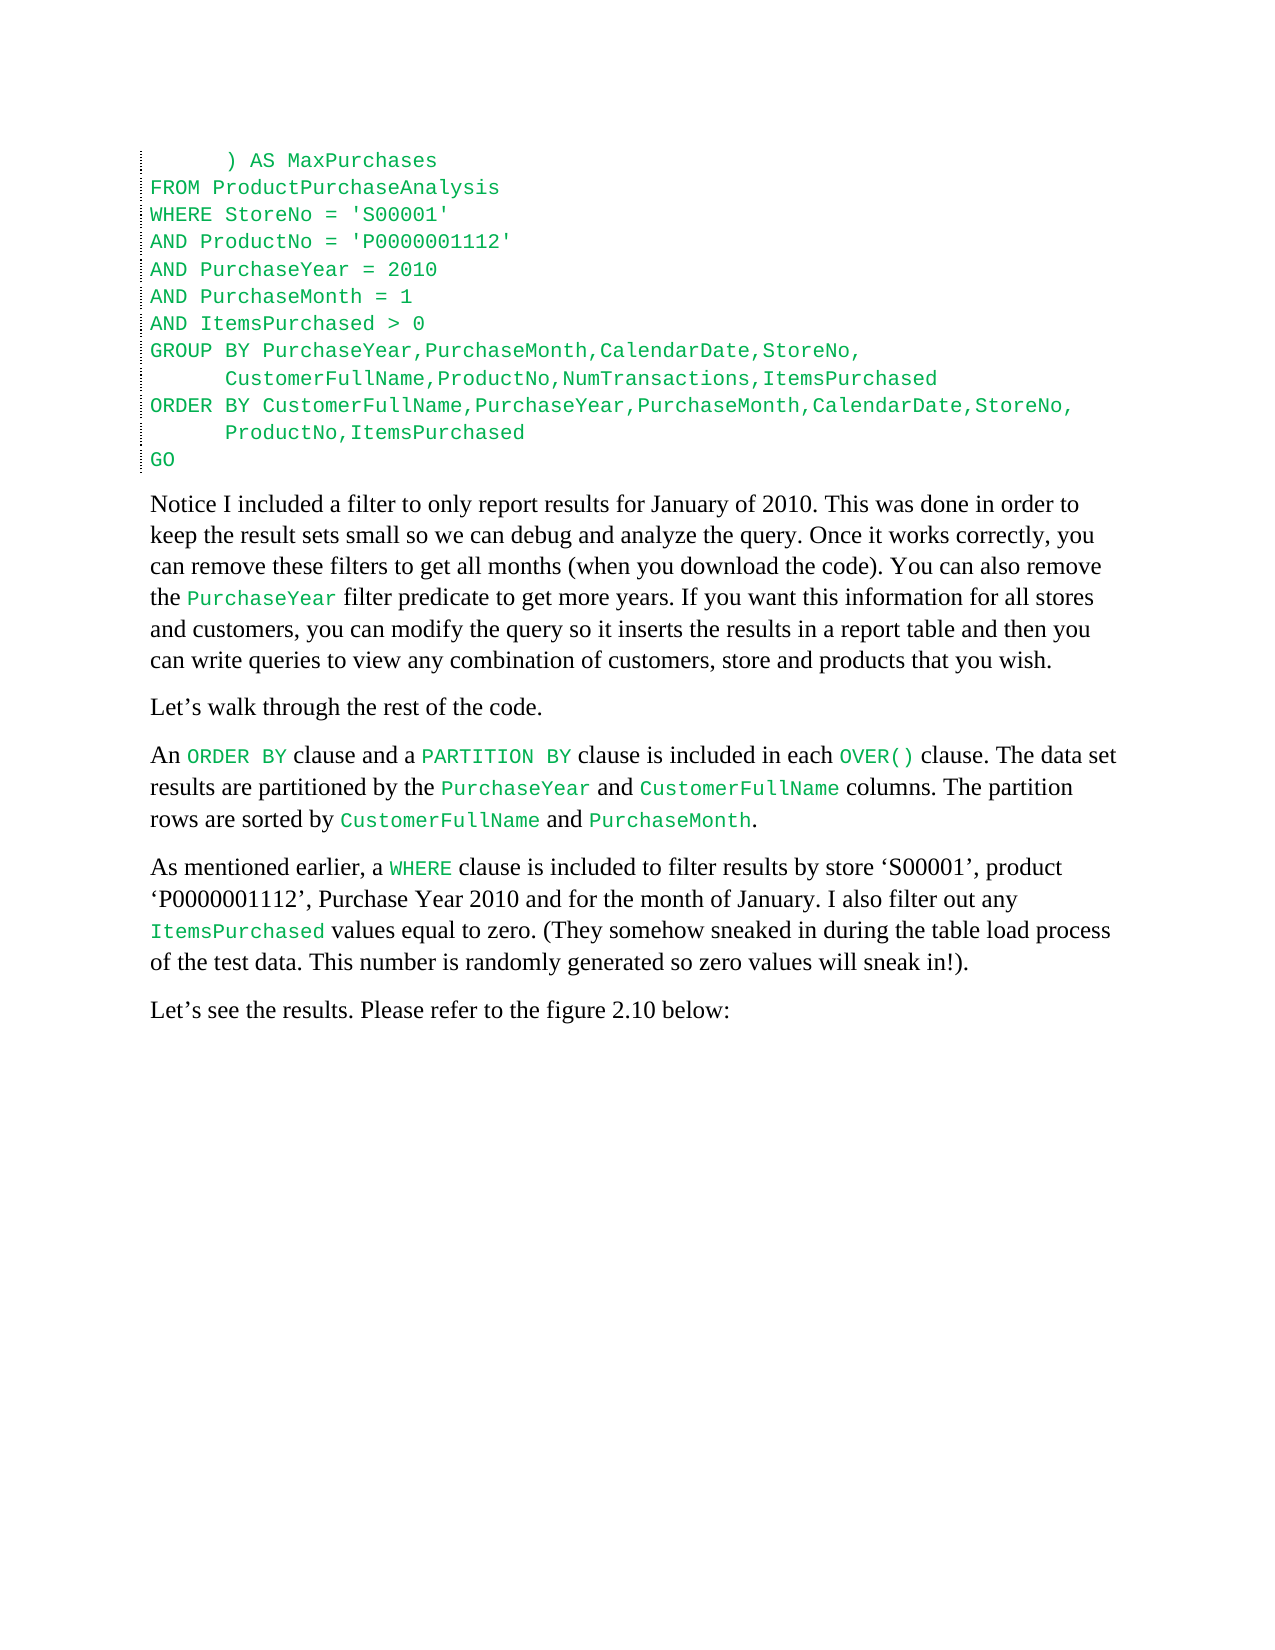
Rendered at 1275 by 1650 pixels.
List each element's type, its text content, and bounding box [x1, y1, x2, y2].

text FROM ProductPurchaseAnalysis [139, 177, 1125, 201]
text Let’s see the results. Please refer to the figure 2.10 below: [150, 995, 1125, 1024]
text ProductNo,ItemsPurchased [139, 422, 1125, 446]
text WHERE StoreNo = 'S00001' [139, 204, 1125, 228]
text AND ItemsPurchased > 0 [139, 313, 1125, 337]
text Notice I included a filter to only report results for January of 2010. This was done in order to keep the result sets small so we can debug and analyze the query. Once it works correctly, you can remove these filters to get all months (when you download the code). You can also remove the PurchaseYear filter predicate to get more years. If you want this information for all stores and customers, you can modify the query so it inserts the results in a report table and then you can write queries to view any combination of customers, store and products that you wish. [150, 489, 1125, 673]
text An ORDER BY clause and a PARTITION BY clause is included in each OVER() clause. The data set results are partitioned by the PurchaseYear and CustomerFullName columns. The partition rows are sorted by CustomerFullName and PurchaseMonth. [150, 740, 1125, 833]
text Let’s walk through the rest of the code. [150, 692, 1125, 721]
text GROUP BY PurchaseYear,PurchaseMonth,CalendarDate,StoreNo, [139, 340, 1125, 364]
text AND PurchaseYear = 2010 [139, 259, 1125, 282]
text GO [139, 449, 1125, 473]
text ) AS MaxPurchases [150, 150, 1125, 174]
text As mentioned earlier, a WHERE clause is included to filter results by store ‘S00001’, product ‘P0000001112’, Purchase Year 2010 and for the month of January. I also filter out any ItemsPurchased values equal to zero. (They somehow sneaked in during the table load process of the test data. This number is randomly generated so zero values will sneak in!). [150, 852, 1125, 976]
text AND PurchaseMonth = 1 [139, 286, 1125, 309]
text ORDER BY CustomerFullName,PurchaseYear,PurchaseMonth,CalendarDate,StoreNo, [139, 395, 1125, 418]
text AND ProductNo = 'P0000001112' [139, 232, 1125, 255]
text CustomerFullName,ProductNo,NumTransactions,ItemsPurchased [139, 367, 1125, 391]
